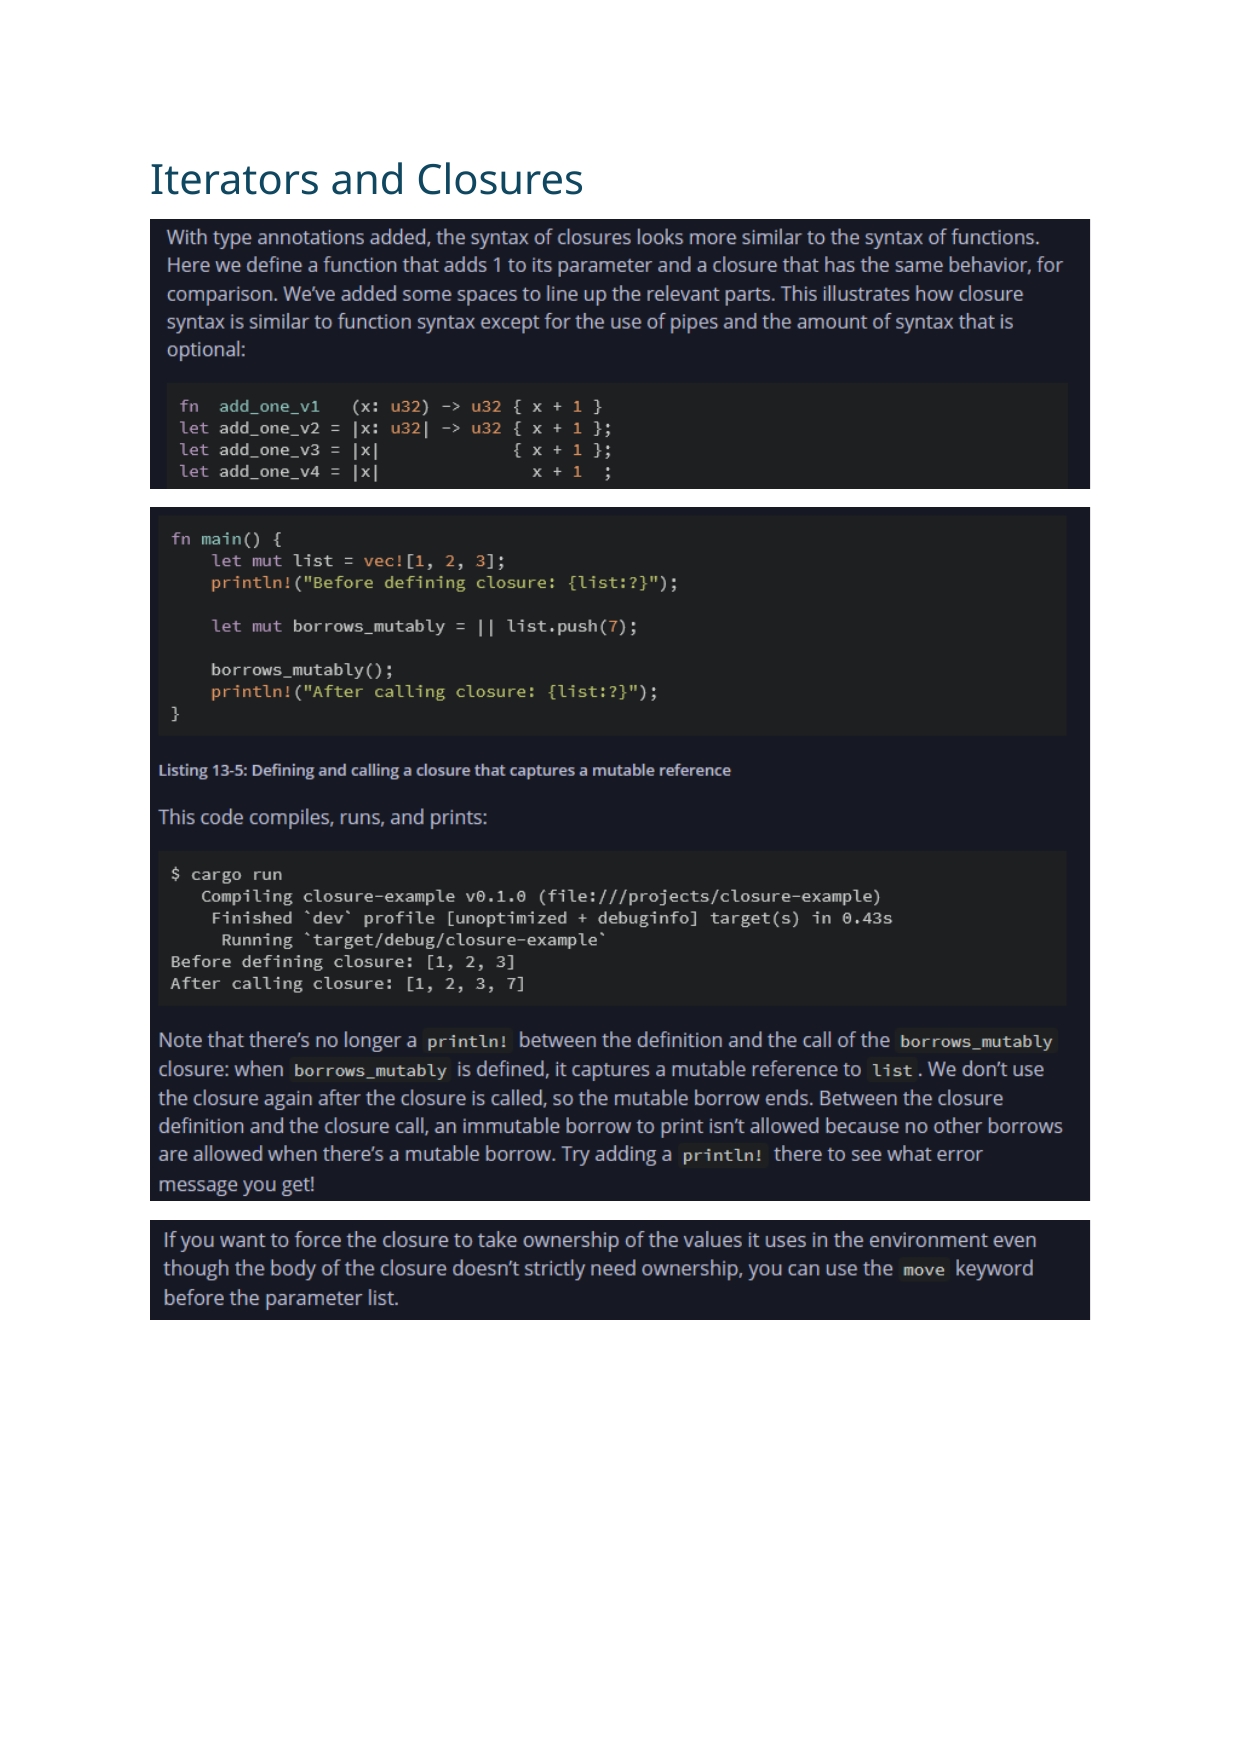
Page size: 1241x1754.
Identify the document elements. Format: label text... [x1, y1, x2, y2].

picture [150, 1220, 1091, 1320]
picture [150, 507, 1091, 1201]
subtitle Iterators and Closures [150, 150, 1090, 207]
picture [150, 219, 1091, 489]
